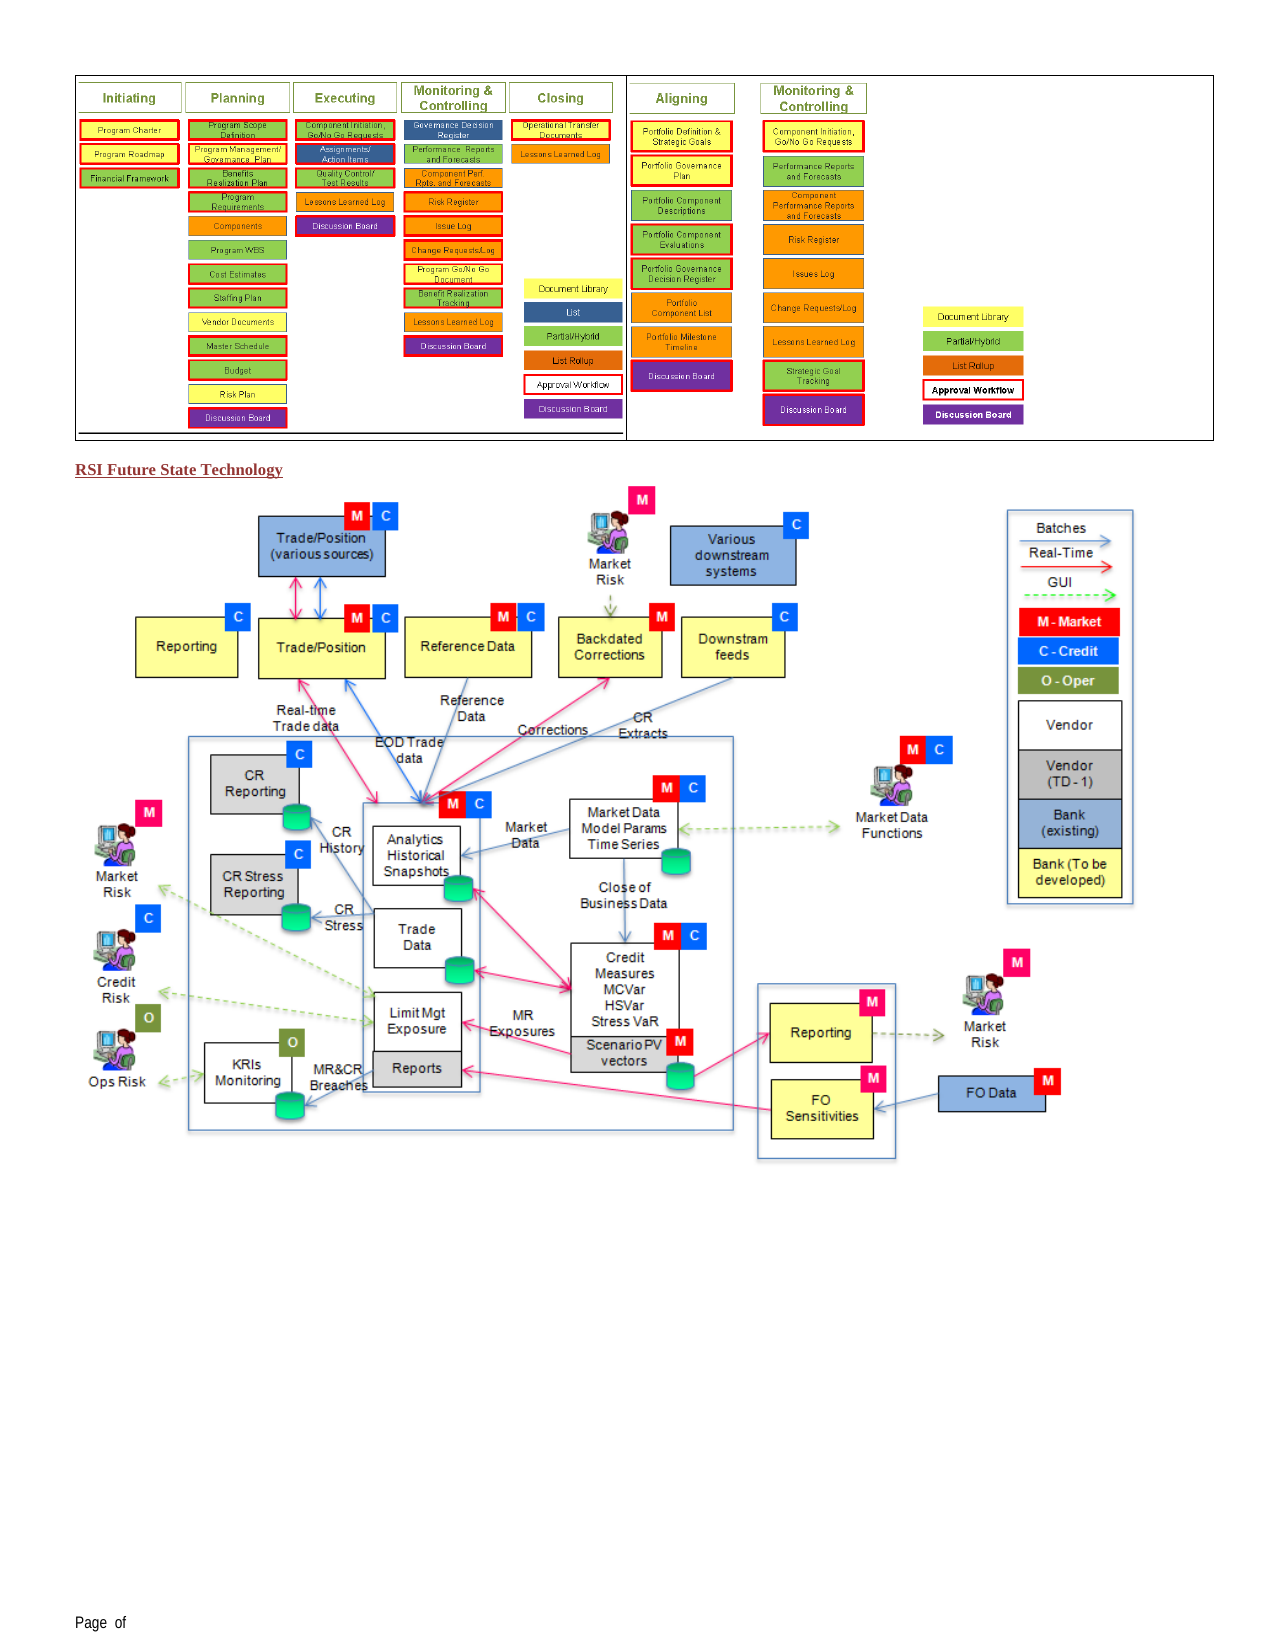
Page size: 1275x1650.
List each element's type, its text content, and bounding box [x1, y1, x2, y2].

picture [629, 82, 1025, 426]
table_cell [76, 76, 626, 440]
subtitle RSI Future State Technology [75, 460, 1213, 479]
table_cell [627, 76, 1213, 440]
picture [75, 485, 1141, 1169]
picture [78, 82, 624, 434]
